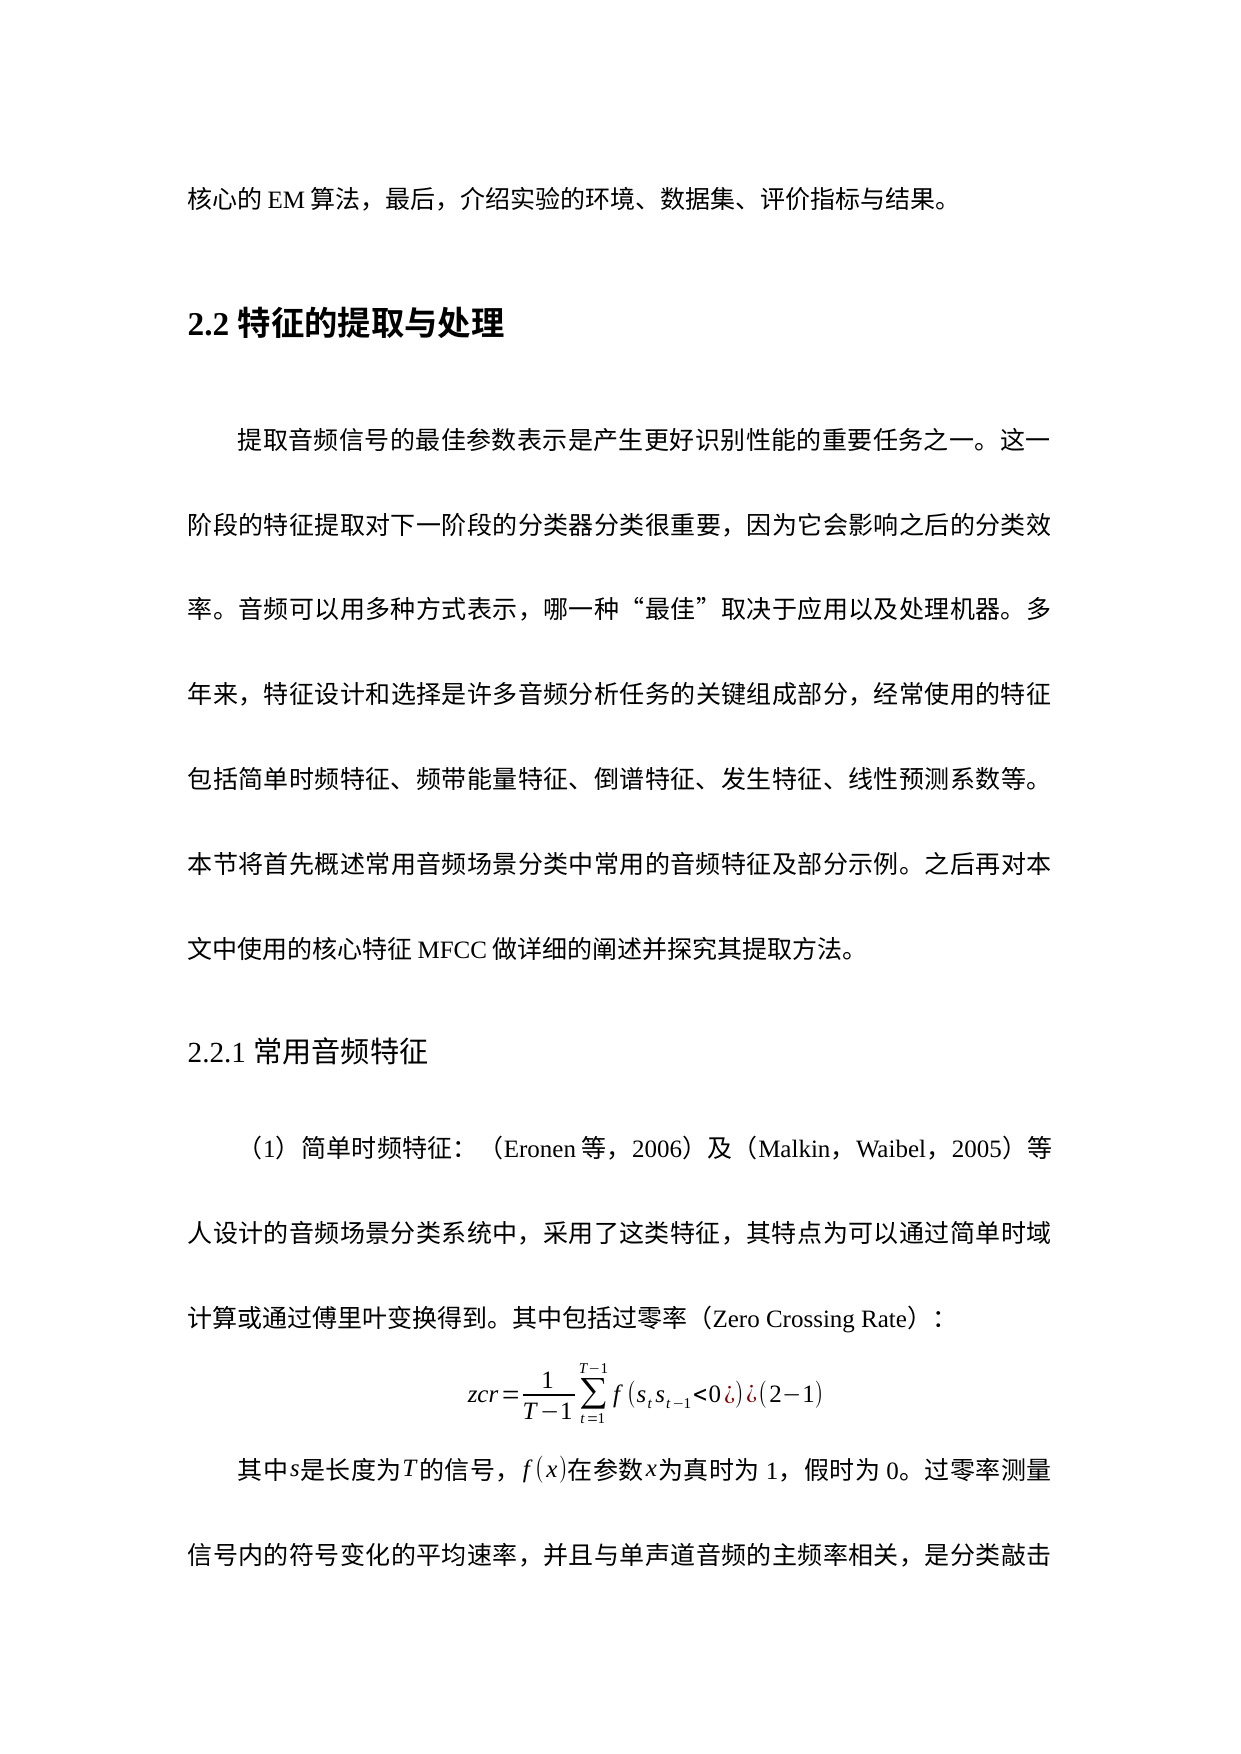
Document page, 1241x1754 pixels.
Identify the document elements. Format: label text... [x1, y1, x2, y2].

text 提取音频信号的最佳参数表示是产生更好识别性能的重要任务之一。这一阶段的特征提取对下一阶段的分类器分类很重要，因为它会影响之后的分类效率。音频可以用多种方式表示，哪一种“最佳”取决于应用以及处理机器。多年来，特征设计和选择是许多音频分析任务的关键组成部分，经常使用的特征包括简单时频特征、频带能量特征、倒谱特征、发生特征、线性预测系数等。本节将首先概述常用音频场景分类中常用的音频特征及部分示例。之后再对本文中使用的核心特征MFCC做详细的阐述并探究其提取方法。 [187, 404, 1053, 982]
text （1）简单时频特征：（Eronen等，2006）及（Malkin，Waibel，2005）等人设计的音频场景分类系统中，采用了这类特征，其特点为可以通过简单时域计算或通过傅里叶变换得到。其中包括过零率（Zero Crossing Rate）： [187, 1113, 1053, 1351]
subtitle 2.2 特征的提取与处理 [187, 287, 1053, 355]
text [187, 1435, 1053, 1588]
subtitle 2.2.1 常用音频特征 [187, 1016, 1053, 1084]
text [187, 164, 1053, 232]
